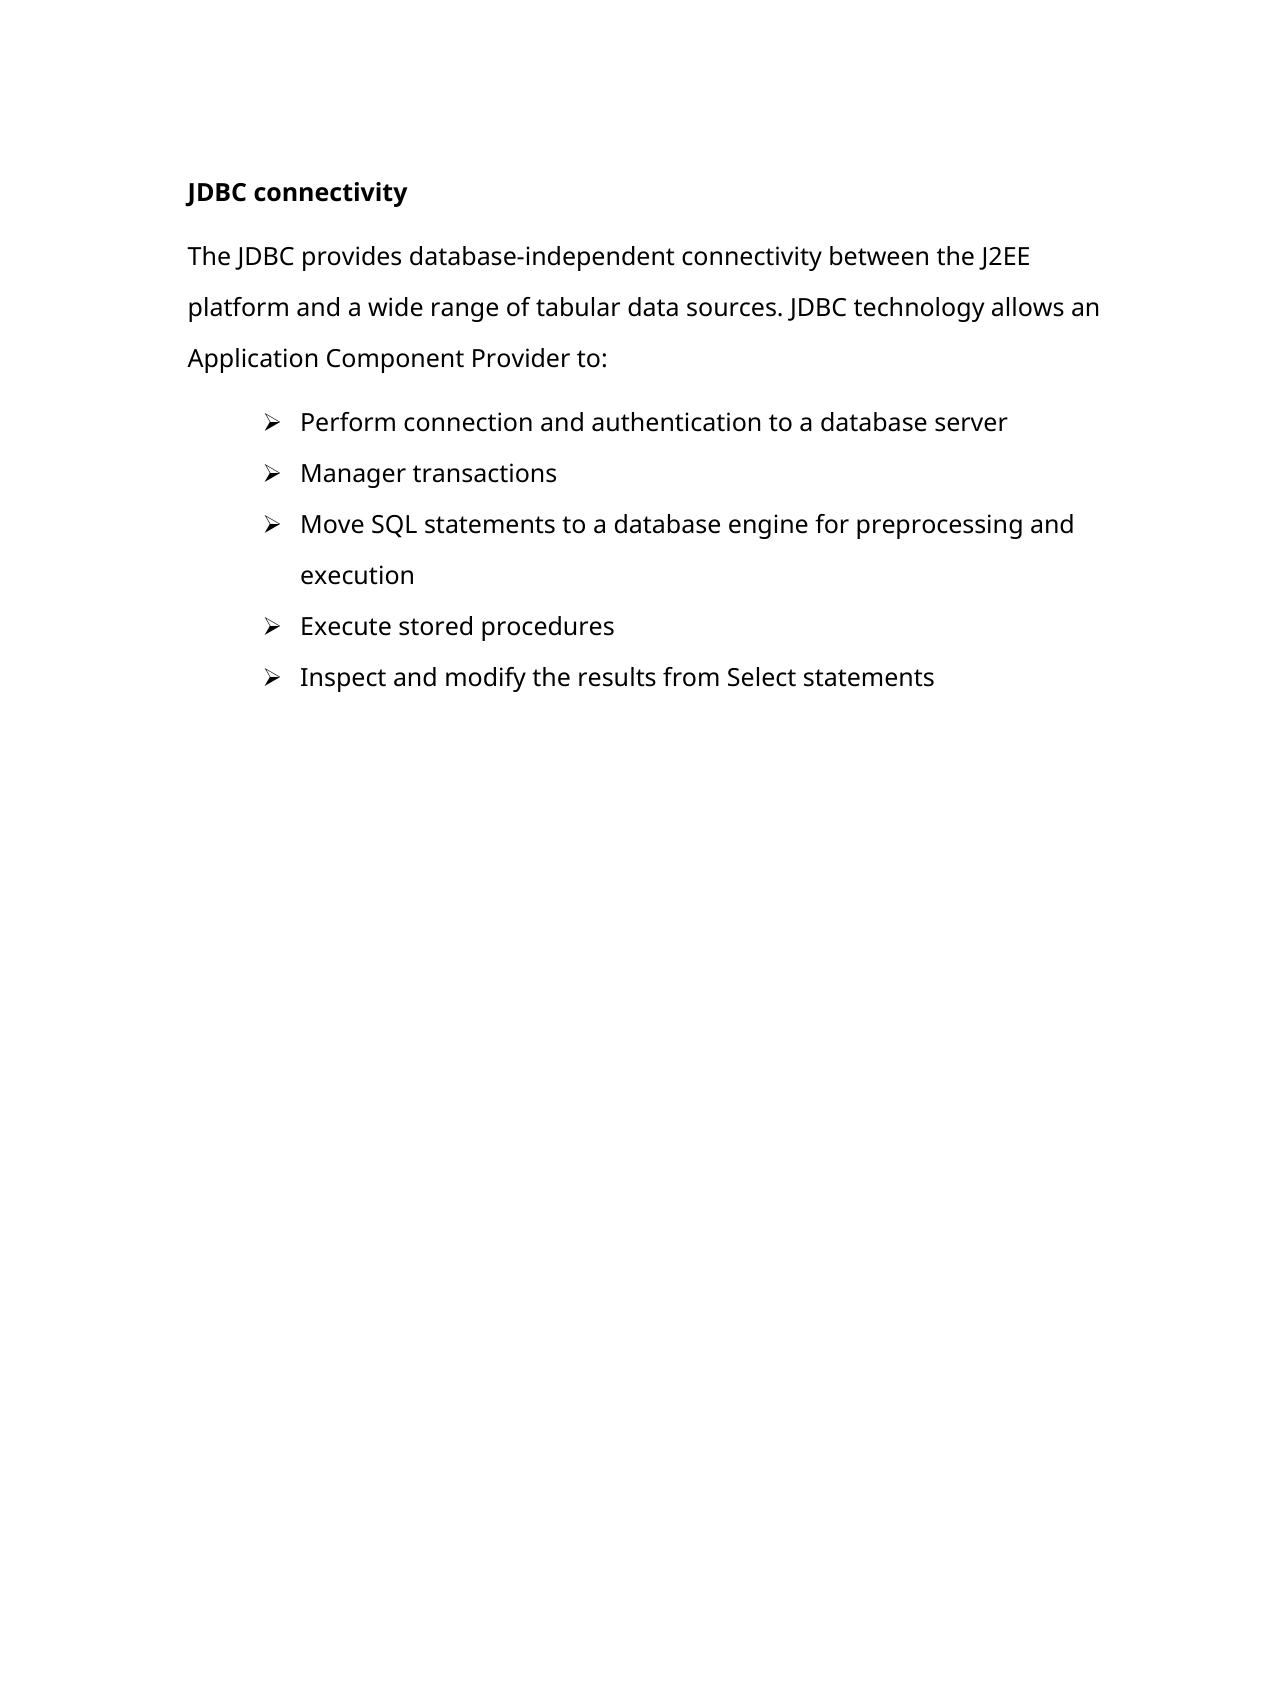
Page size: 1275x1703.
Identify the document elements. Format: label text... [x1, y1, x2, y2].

subtitle JDBC connectivity [187, 175, 1125, 209]
text The JDBC provides database-independent connectivity between the J2EE platform and a wide range of tabular data sources. JDBC technology allows an Application Component Provider to: [187, 238, 1125, 375]
list Move SQL statements to a database engine for preprocessing and execution [262, 506, 1125, 591]
list Manager transactions [262, 455, 1125, 489]
list Inspect and modify the results from Select statements [262, 659, 1125, 693]
list Execute stored procedures [262, 608, 1125, 642]
list Perform connection and authentication to a database server [262, 404, 1125, 438]
